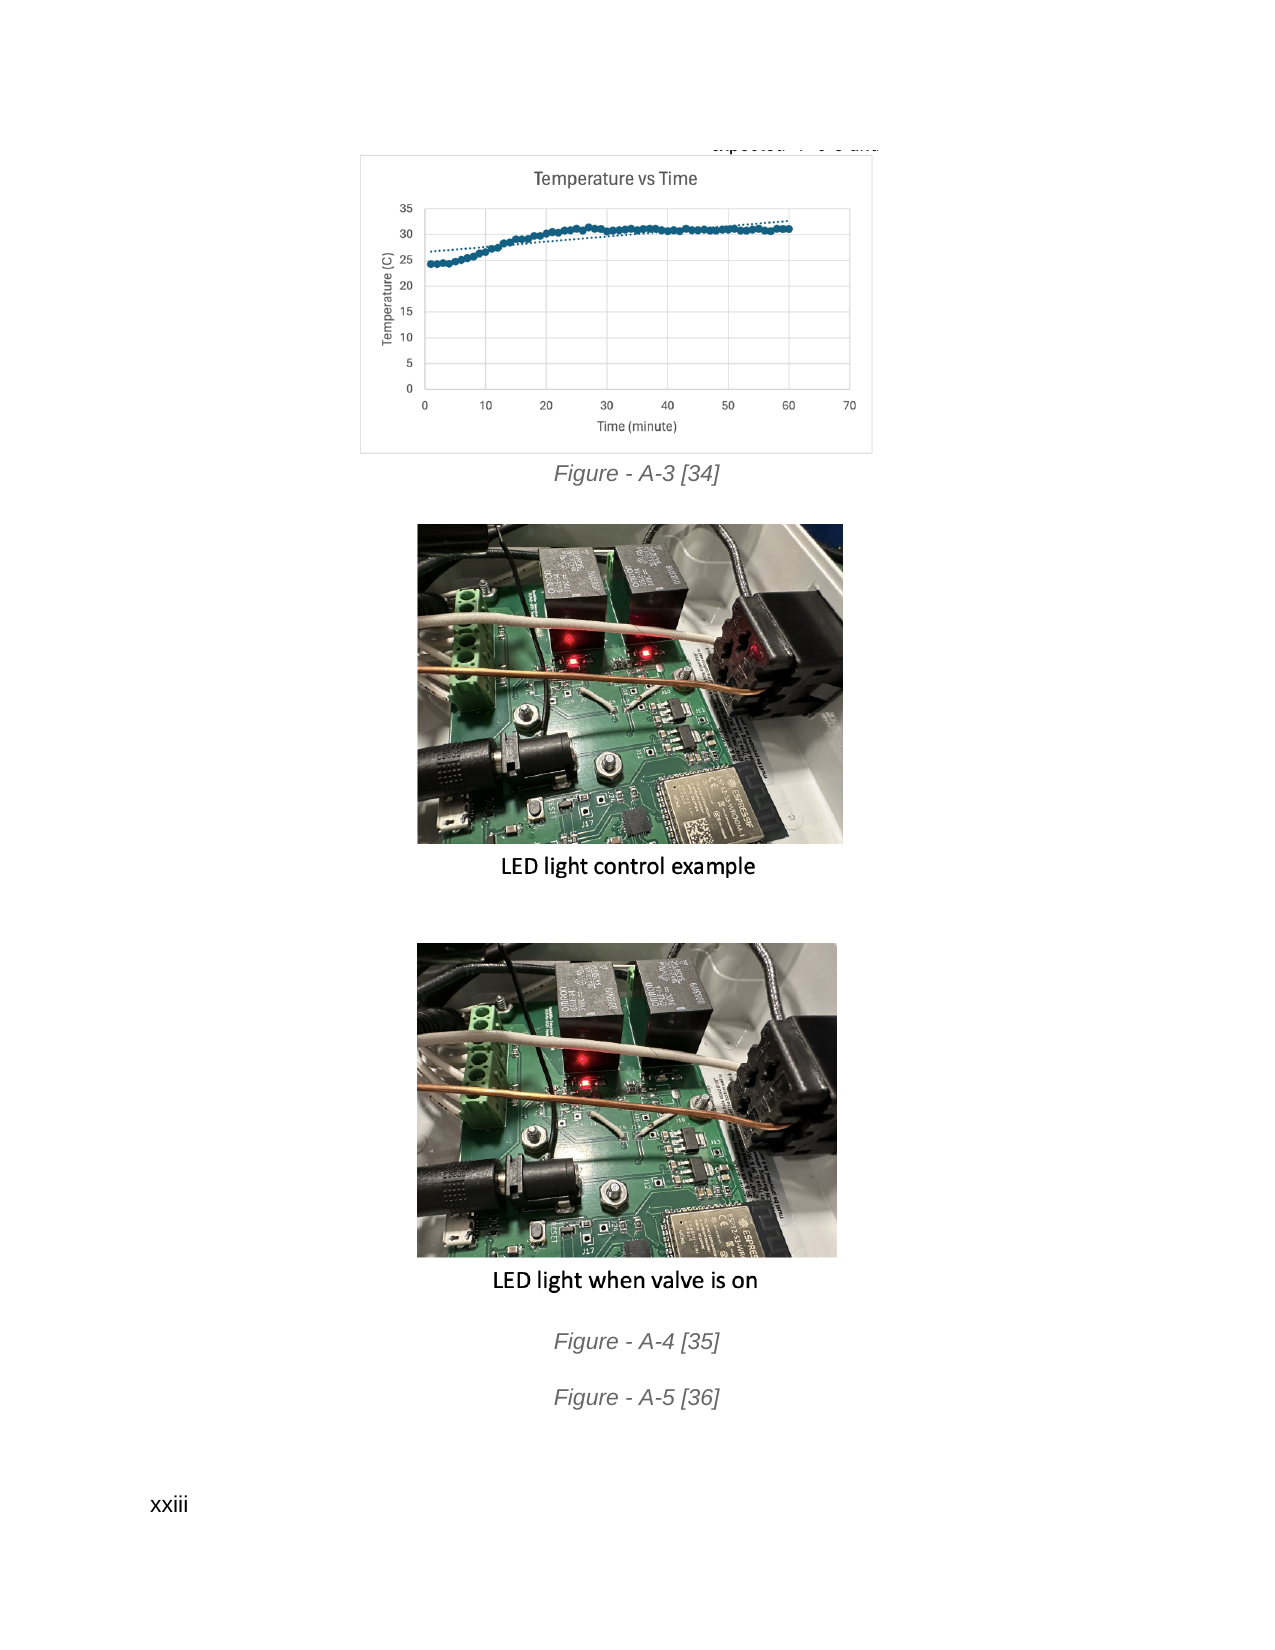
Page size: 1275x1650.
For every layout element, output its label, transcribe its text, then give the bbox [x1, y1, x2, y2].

picture [409, 517, 855, 886]
picture [408, 934, 846, 1300]
subtitle Figure - A-5 [36] [150, 1383, 1125, 1410]
picture [357, 150, 879, 457]
